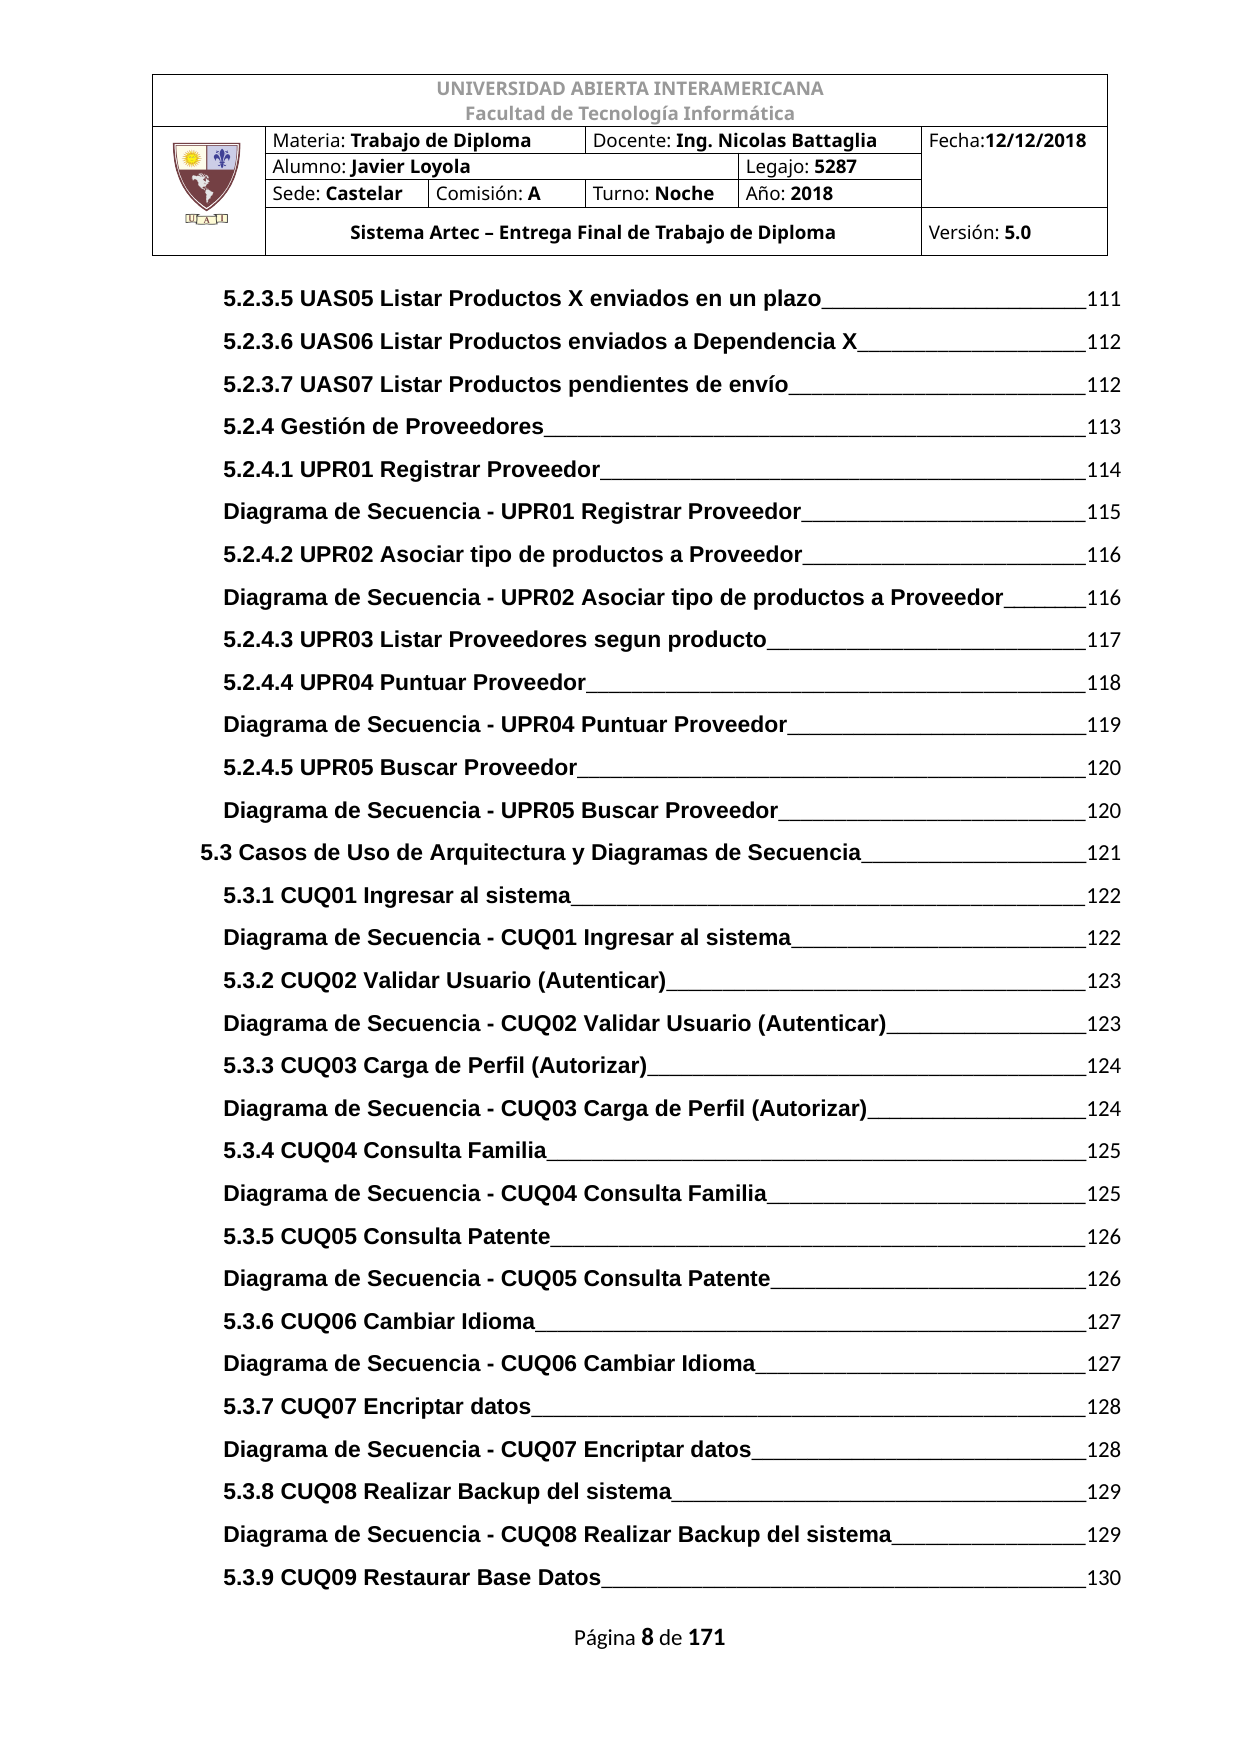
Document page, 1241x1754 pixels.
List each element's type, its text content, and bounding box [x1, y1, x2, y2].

text 5.3.9 CUQ09 Restaurar Base Datos 130 [223, 1563, 1122, 1591]
text 5.3.6 CUQ06 Cambiar Idioma 127 [223, 1307, 1122, 1335]
text Diagrama de Secuencia - CUQ01 Ingresar al sistema 122 [223, 923, 1122, 952]
text Diagrama de Secuencia - CUQ08 Realizar Backup del sistema 129 [223, 1520, 1122, 1548]
text Diagrama de Secuencia - UPR02 Asociar tipo de productos a Proveedor 116 [223, 583, 1122, 611]
text Diagrama de Secuencia - CUQ02 Validar Usuario (Autenticar) 123 [223, 1009, 1122, 1037]
text Diagrama de Secuencia - CUQ05 Consulta Patente 126 [223, 1264, 1122, 1292]
text Diagrama de Secuencia - CUQ04 Consulta Familia 125 [223, 1179, 1122, 1207]
text 5.3.7 CUQ07 Encriptar datos 128 [223, 1392, 1122, 1420]
text 5.2.4 Gestión de Proveedores 113 [223, 412, 1122, 440]
text 5.2.3.6 UAS06 Listar Productos enviados a Dependencia X 112 [223, 327, 1122, 355]
text 5.2.4.5 UPR05 Buscar Proveedor 120 [223, 753, 1122, 781]
picture [157, 136, 257, 228]
text Diagrama de Secuencia - CUQ07 Encriptar datos 128 [223, 1435, 1122, 1463]
text 5.2.4.4 UPR04 Puntuar Proveedor 118 [223, 668, 1122, 696]
text Diagrama de Secuencia - CUQ03 Carga de Perfil (Autorizar) 124 [223, 1094, 1122, 1122]
text Diagrama de Secuencia - UPR05 Buscar Proveedor 120 [223, 796, 1122, 824]
text 5.3.3 CUQ03 Carga de Perfil (Autorizar) 124 [223, 1051, 1122, 1079]
text 5.3.8 CUQ08 Realizar Backup del sistema 129 [223, 1477, 1122, 1505]
text 5.2.4.3 UPR03 Listar Proveedores segun producto 117 [223, 625, 1122, 653]
text 5.3.5 CUQ05 Consulta Patente 126 [223, 1222, 1122, 1250]
text Diagrama de Secuencia - UPR01 Registrar Proveedor 115 [223, 497, 1122, 526]
text 5.2.4.1 UPR01 Registrar Proveedor 114 [223, 455, 1122, 483]
text 5.3.2 CUQ02 Validar Usuario (Autenticar) 123 [223, 966, 1122, 994]
text 5.2.4.2 UPR02 Asociar tipo de productos a Proveedor 116 [223, 540, 1122, 568]
text 5.2.3.7 UAS07 Listar Productos pendientes de envío 112 [223, 370, 1122, 398]
text Diagrama de Secuencia - CUQ06 Cambiar Idioma 127 [223, 1349, 1122, 1378]
text 5.3.1 CUQ01 Ingresar al sistema 122 [223, 881, 1122, 909]
text 5.2.3.5 UAS05 Listar Productos X enviados en un plazo 111 [223, 284, 1122, 312]
text 5.3.4 CUQ04 Consulta Familia 125 [223, 1137, 1122, 1164]
text 5.3 Casos de Uso de Arquitectura y Diagramas de Secuencia 121 [200, 838, 1122, 866]
text Diagrama de Secuencia - UPR04 Puntuar Proveedor 119 [223, 711, 1122, 738]
